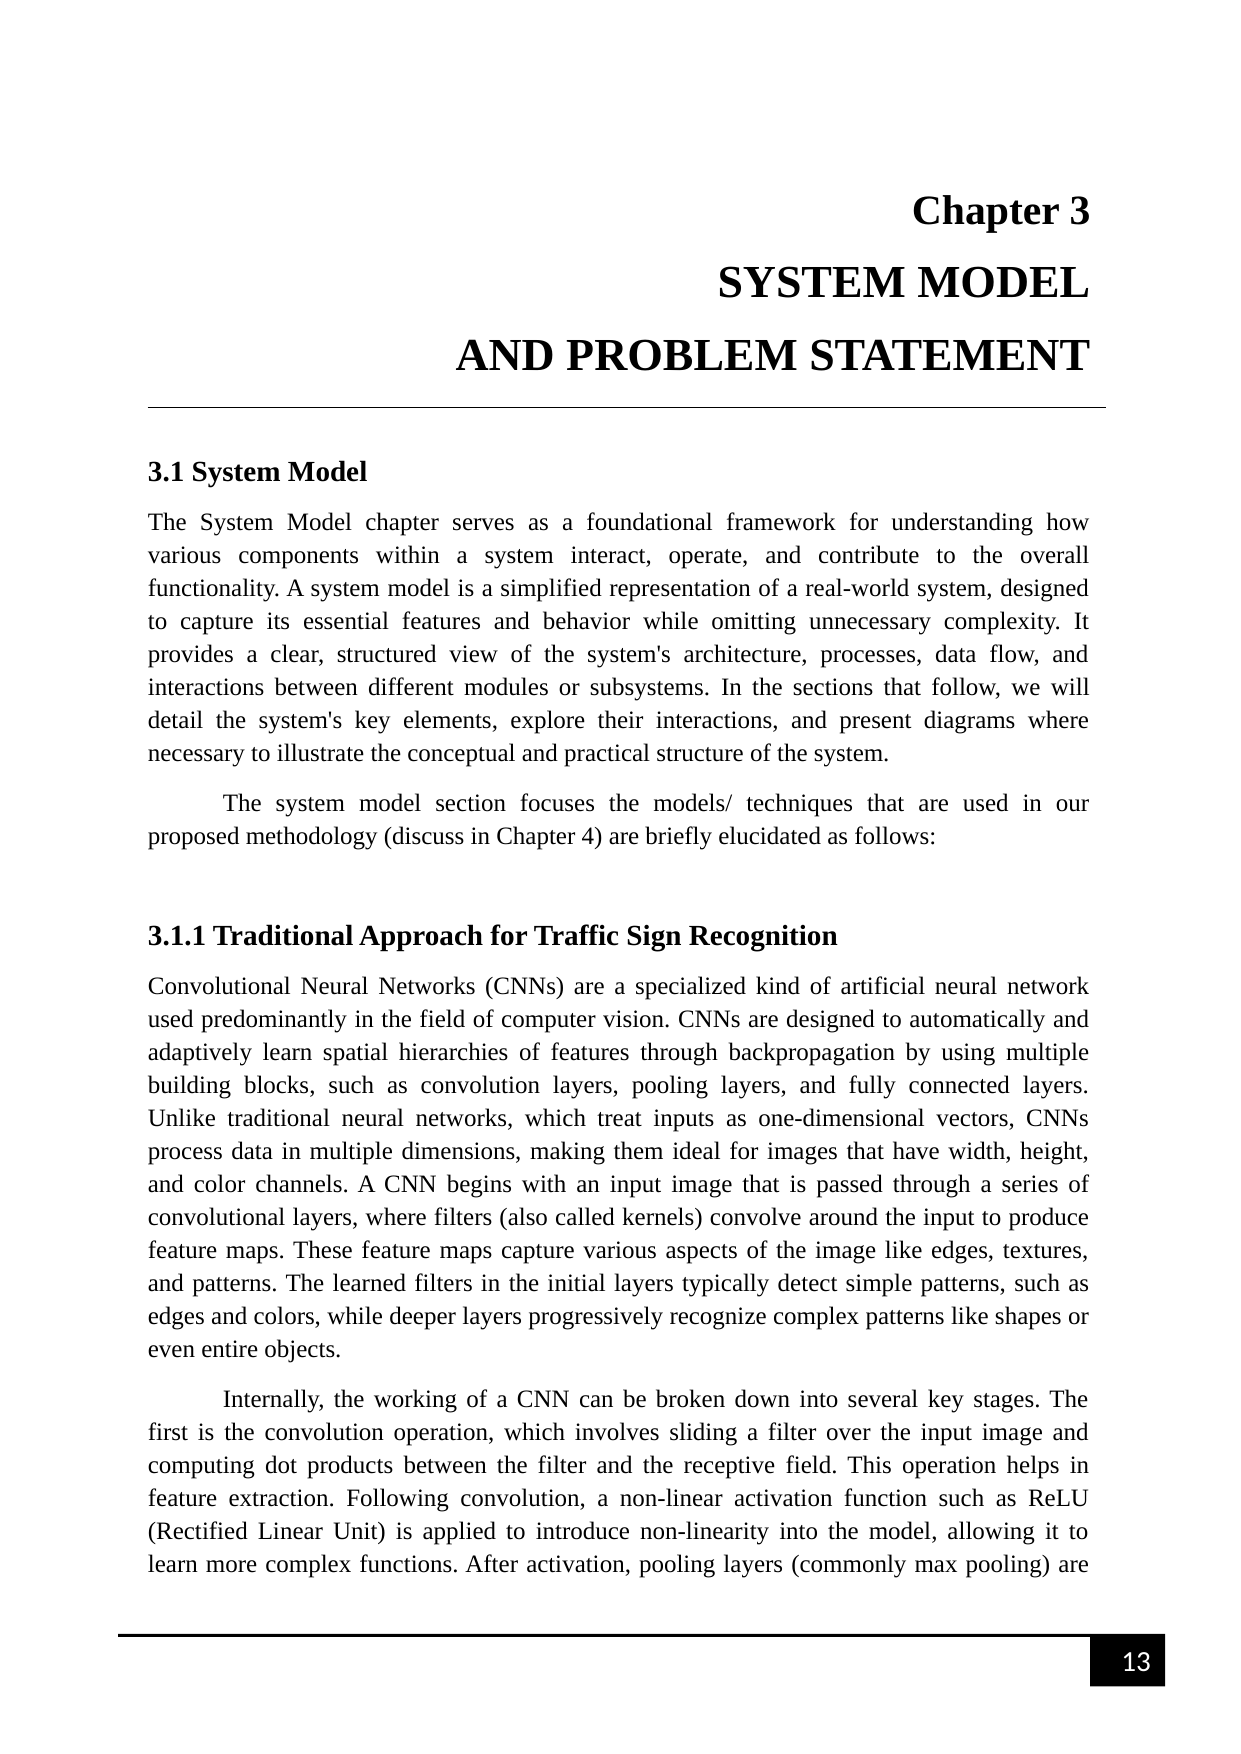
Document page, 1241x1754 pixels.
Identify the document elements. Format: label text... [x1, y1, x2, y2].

text 3.1.1 Traditional Approach for Traffic Sign Recognition [148, 918, 1090, 952]
text The System Model chapter serves as a foundational framework for understanding how various components within a system interact, operate, and contribute to the overall functionality. A system model is a simplified representation of a real-world system, designed to capture its essential features and behavior while omitting unnecessary complexity. It provides a clear, structured view of the system's architecture, processes, data flow, and interactions between different modules or subsystems. In the sections that follow, we will detail the system's key elements, explore their interactions, and present diagrams where necessary to illustrate the conceptual and practical structure of the system. [148, 507, 1090, 767]
text 3.1 System Model [148, 454, 1090, 488]
text The system model section focuses the models/ techniques that are used in our proposed methodology (discuss in Chapter 4) are briefly elucidated as follows: [148, 788, 1090, 849]
text Chapter 3 [148, 186, 1090, 234]
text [148, 1384, 1090, 1578]
text AND PROBLEM STATEMENT [148, 328, 1090, 380]
text SYSTEM MODEL [148, 254, 1090, 307]
text Convolutional Neural Networks (CNNs) are a specialized kind of artificial neural network used predominantly in the field of computer vision. CNNs are designed to automatically and adaptively learn spatial hierarchies of features through backpropagation by using multiple building blocks, such as convolution layers, pooling layers, and fully connected layers. Unlike traditional neural networks, which treat inputs as one-dimensional vectors, CNNs process data in multiple dimensions, making them ideal for images that have width, height, and color channels. A CNN begins with an input image that is passed through a series of convolutional layers, where filters (also called kernels) convolve around the input to produce feature maps. These feature maps capture various aspects of the image like edges, textures, and patterns. The learned filters in the initial layers typically detect simple patterns, such as edges and colors, while deeper layers progressively recognize complex patterns like shapes or even entire objects. [148, 971, 1090, 1363]
